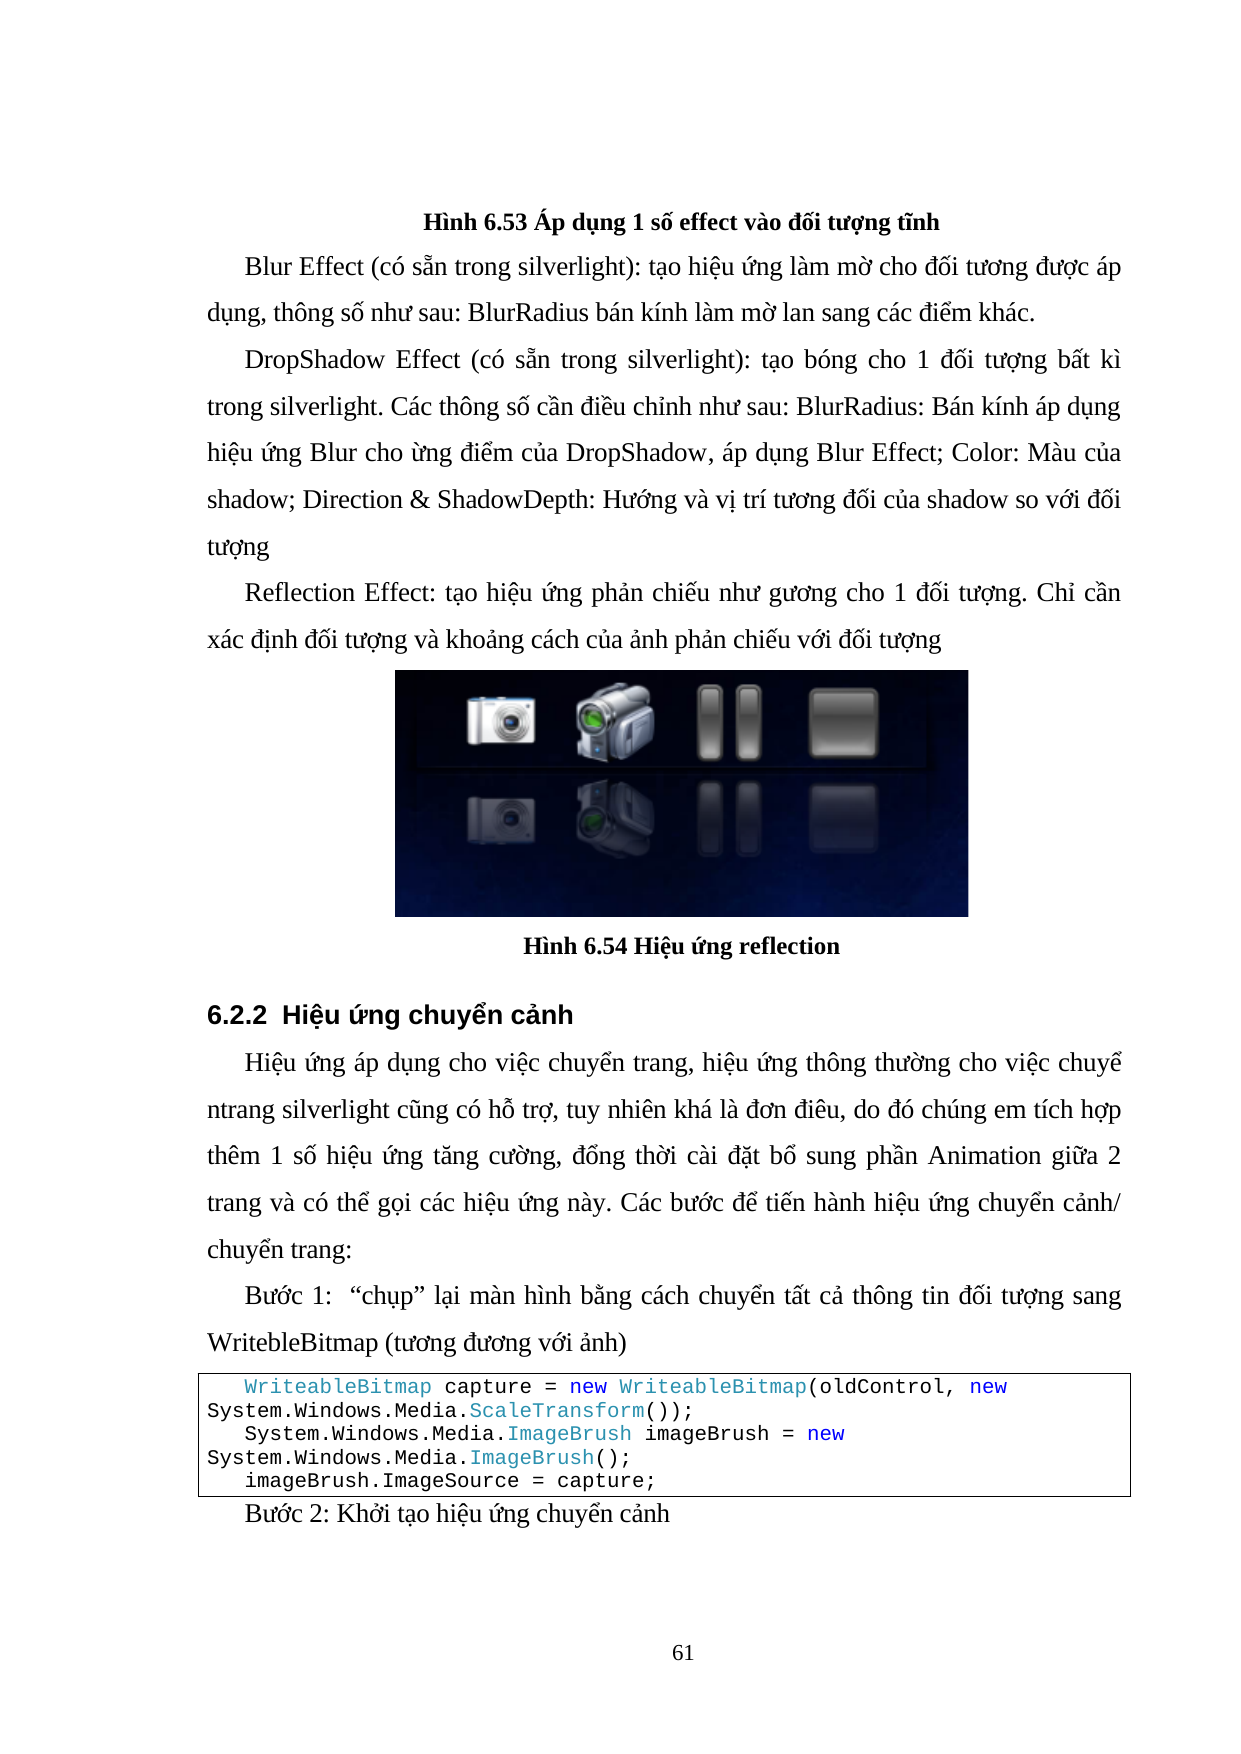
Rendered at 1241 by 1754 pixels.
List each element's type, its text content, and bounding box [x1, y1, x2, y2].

text Bước 1: “chụp” lại màn hình bằng cách chuyển tất cả thông tin đối tượng sang WritebleBitmap (tương đương với ảnh) [207, 1279, 1122, 1357]
text DropShadow Effect (có sẵn trong silverlight): tạo bóng cho 1 đối tượng bất kì trong silverlight. Các thông số cần điều chỉnh như sau: BlurRadius: Bán kính áp dụng hiệu ứng Blur cho ừng điểm của DropShadow, áp dụng Blur Effect; Color: Màu của shadow; Direction & ShadowDepth: Hướng và vị trí tương đối của shadow so với đối tượng [207, 343, 1122, 561]
text System.Windows.Media.ImageBrush imageBrush = new System.Windows.Media.ImageBrush(); [207, 1423, 1122, 1467]
text Blur Effect (có sẵn trong silverlight): tạo hiệu ứng làm mờ cho đối tương được áp dụng, thông số như sau: BlurRadius bán kính làm mờ lan sang các điểm khác. [207, 250, 1122, 328]
text Bước 2: Khởi tạo hiệu ứng chuyển cảnh [207, 1497, 1122, 1528]
text Reflection Effect: tạo hiệu ứng phản chiếu như gương cho 1 đối tượng. Chỉ cần xác định đối tượng và khoảng cách của ảnh phản chiếu với đối tượng [207, 577, 1122, 654]
subtitle Hiệu ứng chuyển cảnh [207, 999, 1122, 1031]
text WriteableBitmap capture = new WriteableBitmap(oldControl, new System.Windows.Media.ScaleTransform()); [199, 1374, 1130, 1423]
picture [395, 670, 969, 917]
text Hiệu ứng áp dụng cho việc chuyển trang, hiệu ứng thông thường cho việc chuyể ntrang silverlight cũng có hỗ trợ, tuy nhiên khá là đơn điêu, do đó chúng em tích hợp thêm 1 số hiệu ứng tăng cường, đổng thời cài đặt bổ sung phần Animation giữa 2 trang và có thể gọi các hiệu ứng này. Các bước để tiến hành hiệu ứng chuyển cảnh/ chuyển trang: [207, 1046, 1122, 1264]
text imageBrush.ImageSource = capture; [199, 1467, 1130, 1496]
